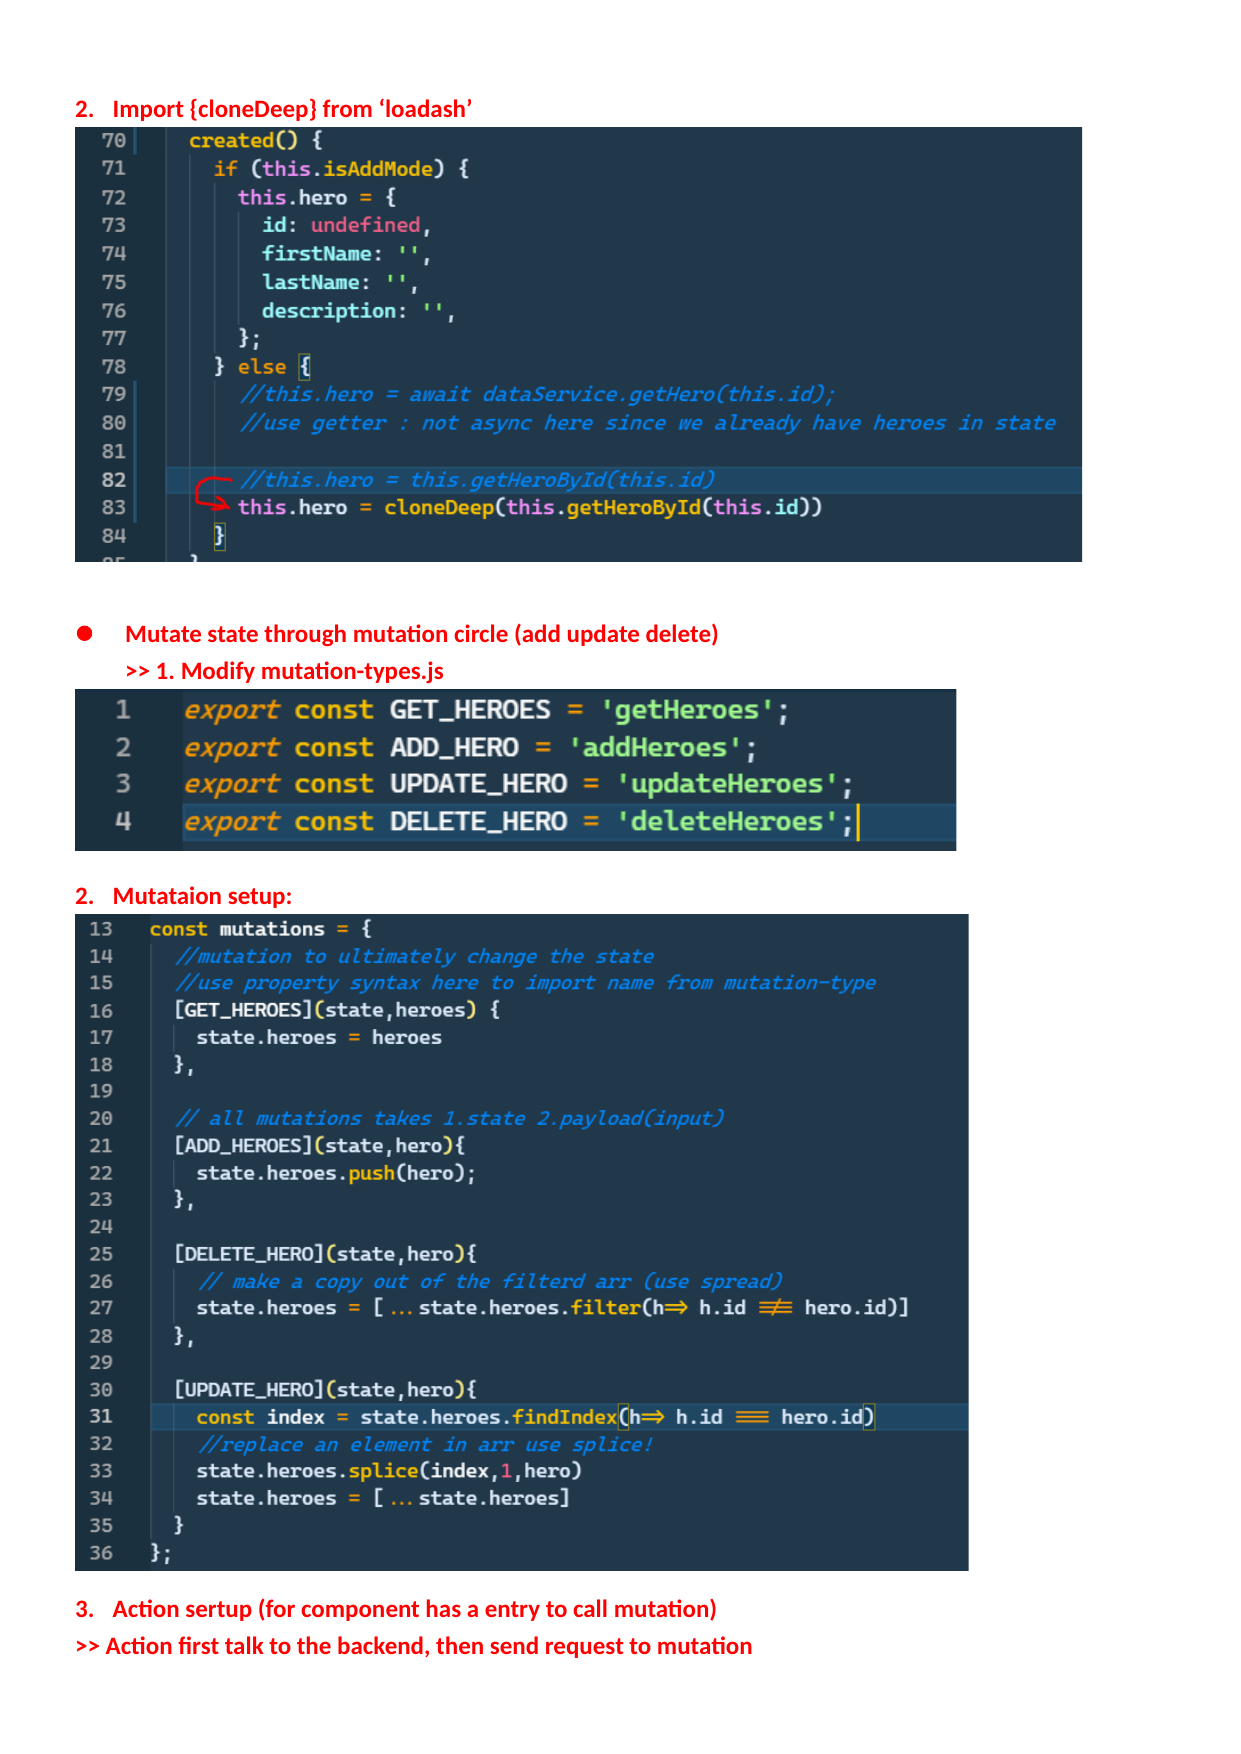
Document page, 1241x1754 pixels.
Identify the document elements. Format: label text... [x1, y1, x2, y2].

list Mutate state through mutation circle (add update delete) [75, 614, 1165, 652]
list Action sertup (for component has a entry to call mutation) [75, 1589, 1165, 1627]
picture [75, 914, 969, 1571]
list >> 1. Modify mutation-types.js [125, 652, 1165, 689]
list Mutataion setup: [75, 877, 1165, 914]
list Import {cloneDeep} from ‘loadash’ [75, 89, 1165, 127]
picture [75, 689, 957, 851]
text >> Action first talk to the backend, then send request to mutation [75, 1627, 1165, 1664]
picture [75, 127, 1083, 562]
